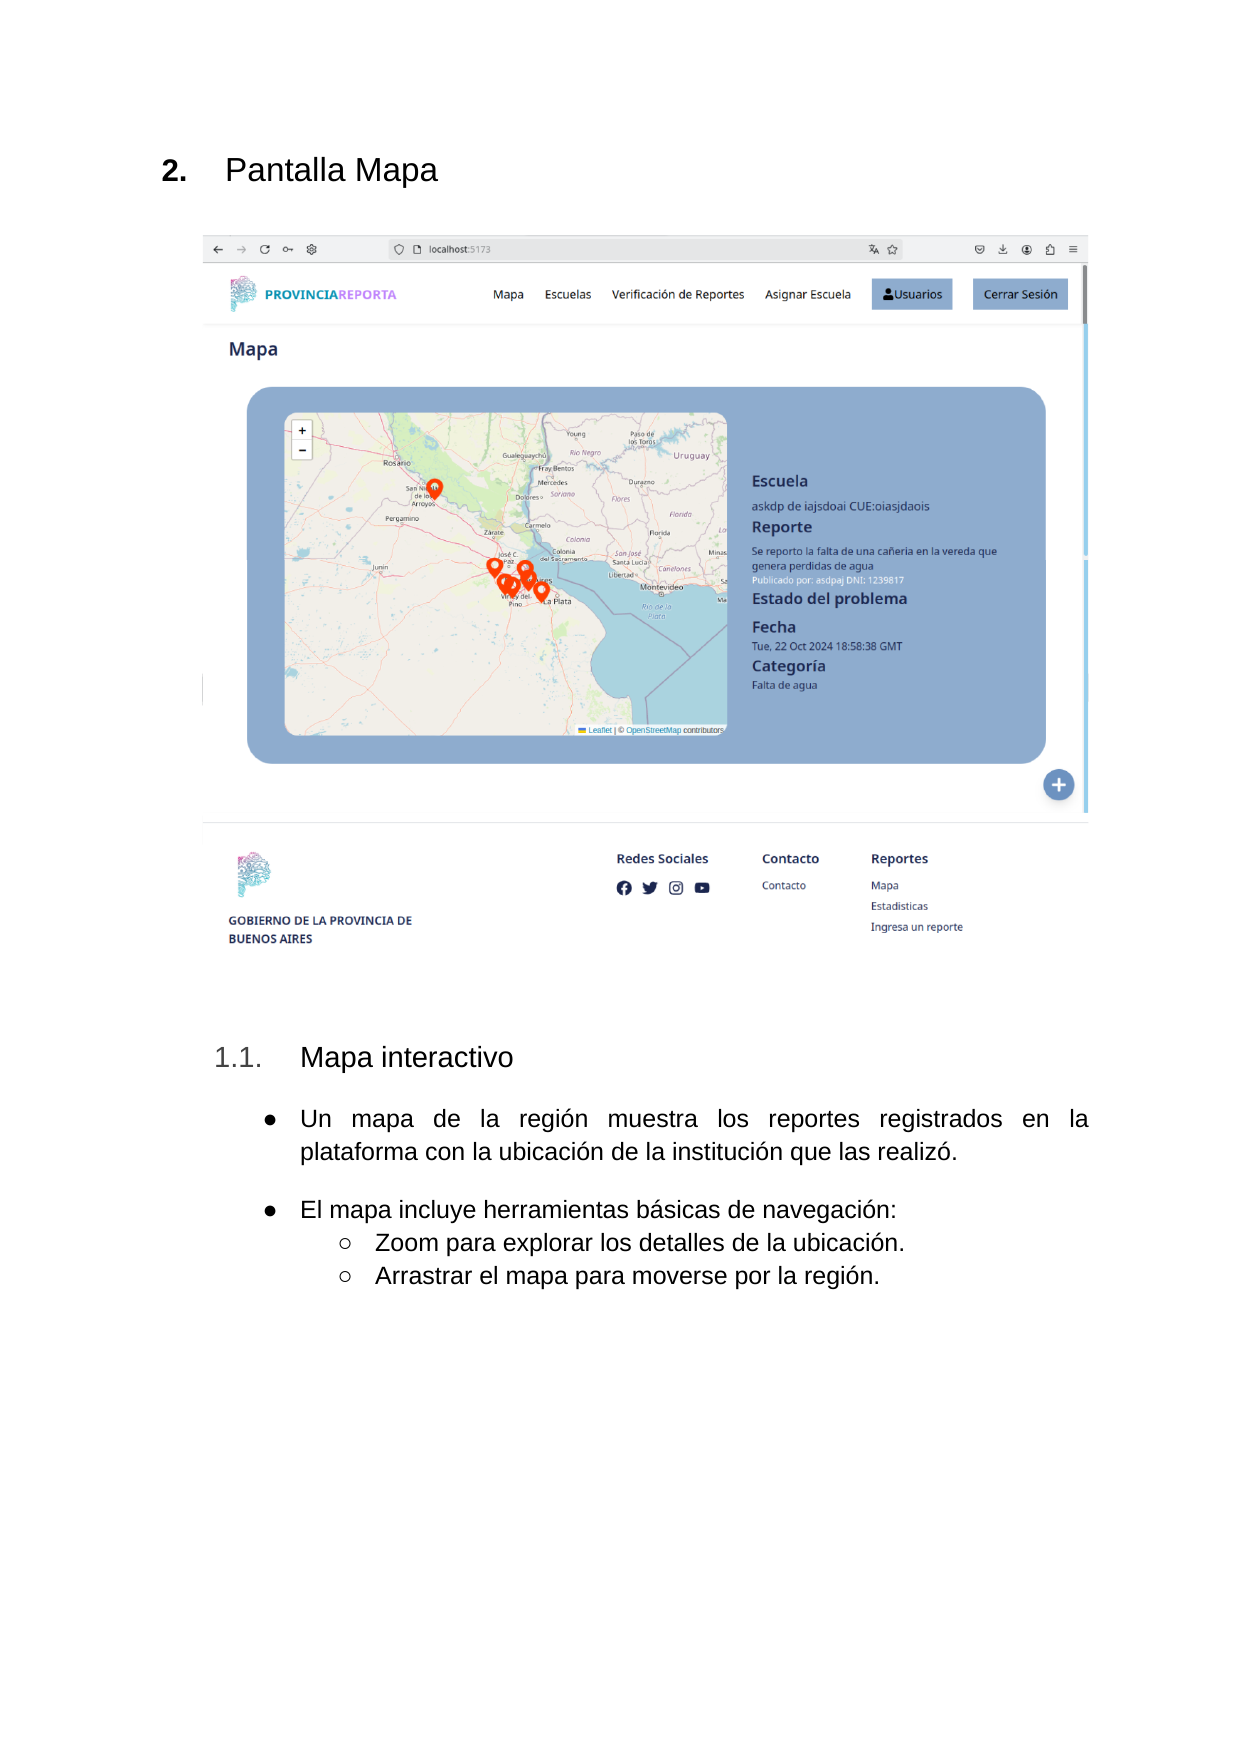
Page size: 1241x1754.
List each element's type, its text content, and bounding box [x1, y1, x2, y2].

list Arrastrar el mapa para moverse por la región. [337, 1261, 1090, 1289]
list Zoom para explorar los detalles de la ubicación. [337, 1228, 1090, 1256]
list El mapa incluye herramientas básicas de navegación: [262, 1195, 1090, 1223]
picture [202, 235, 1089, 983]
list Un mapa de la región muestra los reportes registrados en la plataforma con la ubicación de la institución que las realizó. [262, 1104, 1090, 1165]
subtitle Pantalla Mapa [187, 150, 1090, 188]
